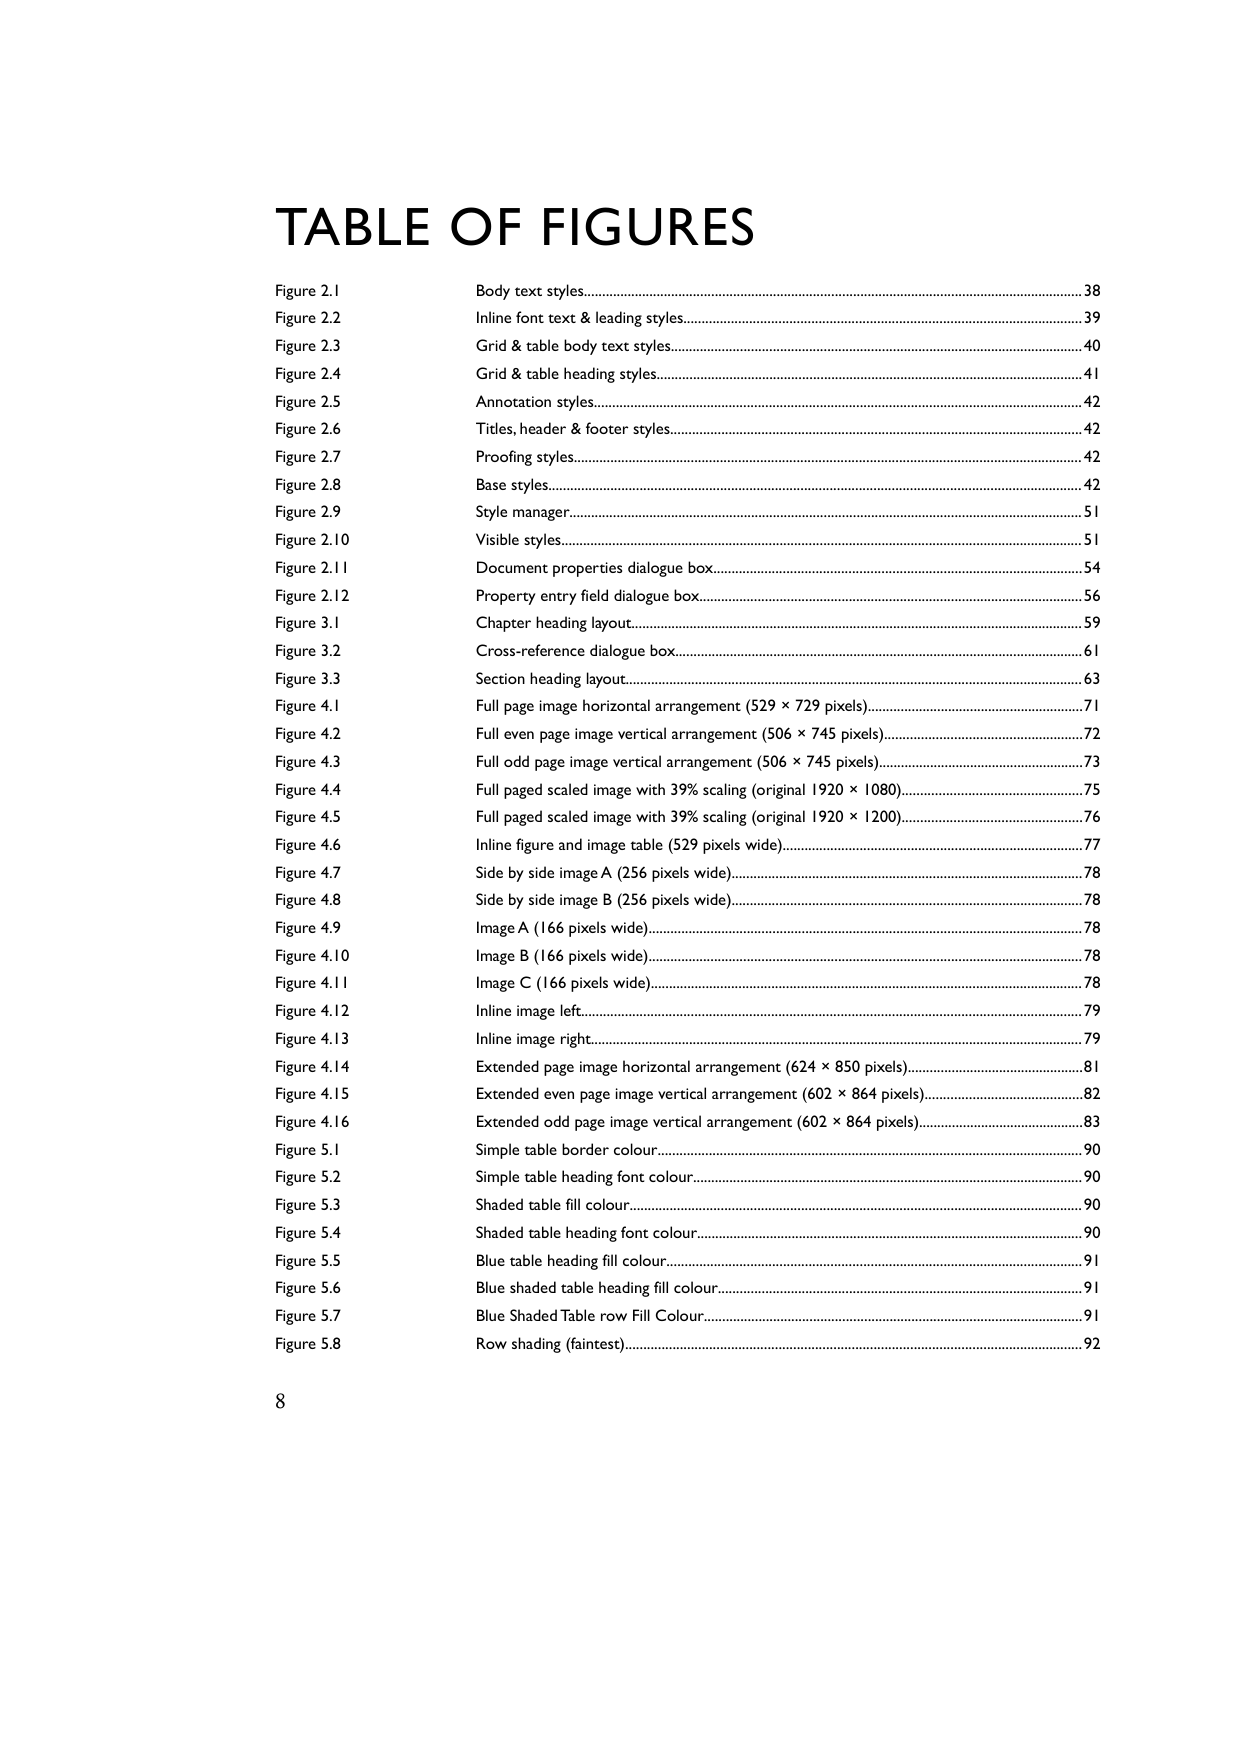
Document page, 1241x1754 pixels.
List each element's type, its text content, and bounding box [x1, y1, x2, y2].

text Figure 4.4 Full paged scaled image with 39% scaling (original 1920 × 1080) 75 [275, 779, 1101, 799]
text Figure 2.3 Grid & table body text styles 40 [275, 336, 1101, 355]
text Figure 4.2 Full even page image vertical arrangement (506 × 745 pixels) 72 [275, 724, 1101, 743]
text Figure 2.7 Proofing styles 42 [275, 447, 1101, 466]
text Figure 4.10 Image B (166 pixels wide) 78 [275, 946, 1101, 965]
text Figure 2.5 Annotation styles 42 [275, 391, 1101, 411]
text Figure 5.2 Simple table heading font colour 90 [275, 1167, 1101, 1187]
text Figure 2.10 Visible styles 51 [275, 530, 1101, 549]
text Figure 5.7 Blue Shaded Table row Fill Colour 91 [275, 1306, 1101, 1325]
text Figure 4.15 Extended even page image vertical arrangement (602 × 864 pixels) 82 [275, 1084, 1101, 1103]
text Figure 2.8 Base styles 42 [275, 474, 1101, 494]
text Figure 4.1 Full page image horizontal arrangement (529 × 729 pixels) 71 [275, 696, 1101, 716]
text Figure 5.8 Row shading (faintest) 92 [275, 1333, 1101, 1353]
text Figure 5.1 Simple table border colour 90 [275, 1139, 1101, 1159]
text Figure 4.6 Inline figure and image table (529 pixels wide) 77 [275, 835, 1101, 854]
text Figure 2.12 Property entry field dialogue box 56 [275, 585, 1101, 605]
text Figure 2.11 Document properties dialogue box 54 [275, 558, 1101, 577]
text Figure 4.7 Side by side image A (256 pixels wide) 78 [275, 862, 1101, 882]
text Figure 5.5 Blue table heading fill colour 91 [275, 1250, 1101, 1270]
text Figure 4.14 Extended page image horizontal arrangement (624 × 850 pixels) 81 [275, 1056, 1101, 1076]
text Figure 2.4 Grid & table heading styles 41 [275, 364, 1101, 383]
text Figure 4.13 Inline image right 79 [275, 1029, 1101, 1048]
text Table of Figures [275, 195, 1101, 258]
text Figure 2.9 Style manager 51 [275, 502, 1101, 522]
text Figure 4.16 Extended odd page image vertical arrangement (602 × 864 pixels) 83 [275, 1112, 1101, 1131]
text Figure 4.11 Image C (166 pixels wide) 78 [275, 973, 1101, 993]
text Figure 4.12 Inline image left 79 [275, 1001, 1101, 1020]
text Figure 5.4 Shaded table heading font colour 90 [275, 1223, 1101, 1242]
text Figure 3.2 Cross-reference dialogue box 61 [275, 641, 1101, 660]
text Figure 4.8 Side by side image B (256 pixels wide) 78 [275, 890, 1101, 909]
text Figure 4.5 Full paged scaled image with 39% scaling (original 1920 × 1200) 76 [275, 807, 1101, 826]
text Figure 3.1 Chapter heading layout 59 [275, 613, 1101, 632]
text Figure 2.1 Body text styles 38 [275, 281, 1101, 300]
text Figure 4.3 Full odd page image vertical arrangement (506 × 745 pixels) 73 [275, 752, 1101, 771]
text Figure 5.6 Blue shaded table heading fill colour 91 [275, 1278, 1101, 1297]
text Figure 2.2 Inline font text & leading styles 39 [275, 308, 1101, 328]
text Figure 2.6 Titles, header & footer styles 42 [275, 419, 1101, 438]
text Figure 4.9 Image A (166 pixels wide) 78 [275, 918, 1101, 937]
text Figure 3.3 Section heading layout 63 [275, 668, 1101, 688]
text Figure 5.3 Shaded table fill colour 90 [275, 1195, 1101, 1214]
